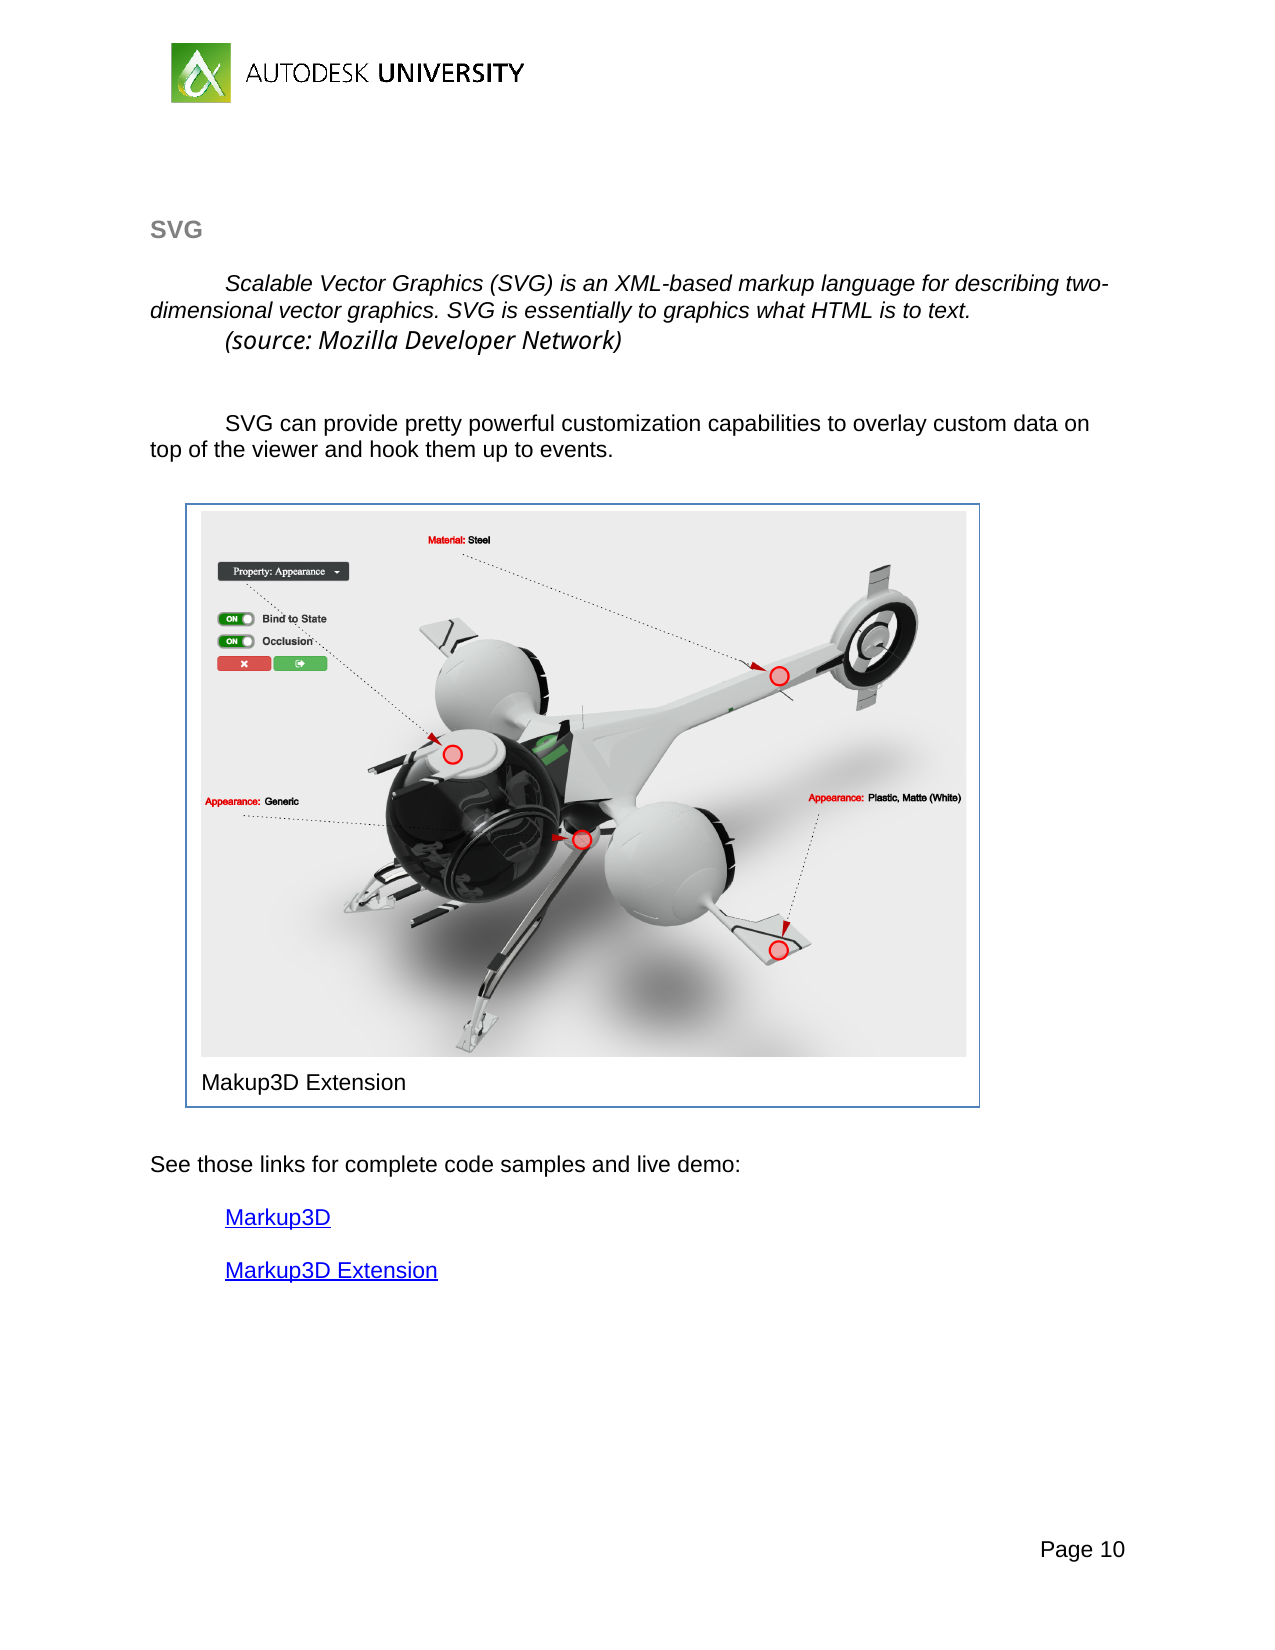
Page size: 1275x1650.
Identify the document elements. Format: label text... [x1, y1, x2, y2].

picture [201, 511, 967, 1057]
text (source: Mozilla Developer Network) [150, 323, 1125, 357]
text Scalable Vector Graphics (SVG) is an XML-based markup language for describing two-dimensional vector graphics. SVG is essentially to graphics what HTML is to text. [150, 270, 1125, 323]
text Markup3D Extension [150, 1257, 1125, 1283]
subtitle SVG [150, 215, 1125, 244]
text See those links for complete code samples and live demo: [150, 1151, 1125, 1177]
picture [150, 36, 768, 106]
text SVG can provide pretty powerful customization capabilities to overlay custom data on top of the viewer and hook them up to events. [150, 410, 1125, 462]
text Markup3D [150, 1204, 1125, 1230]
